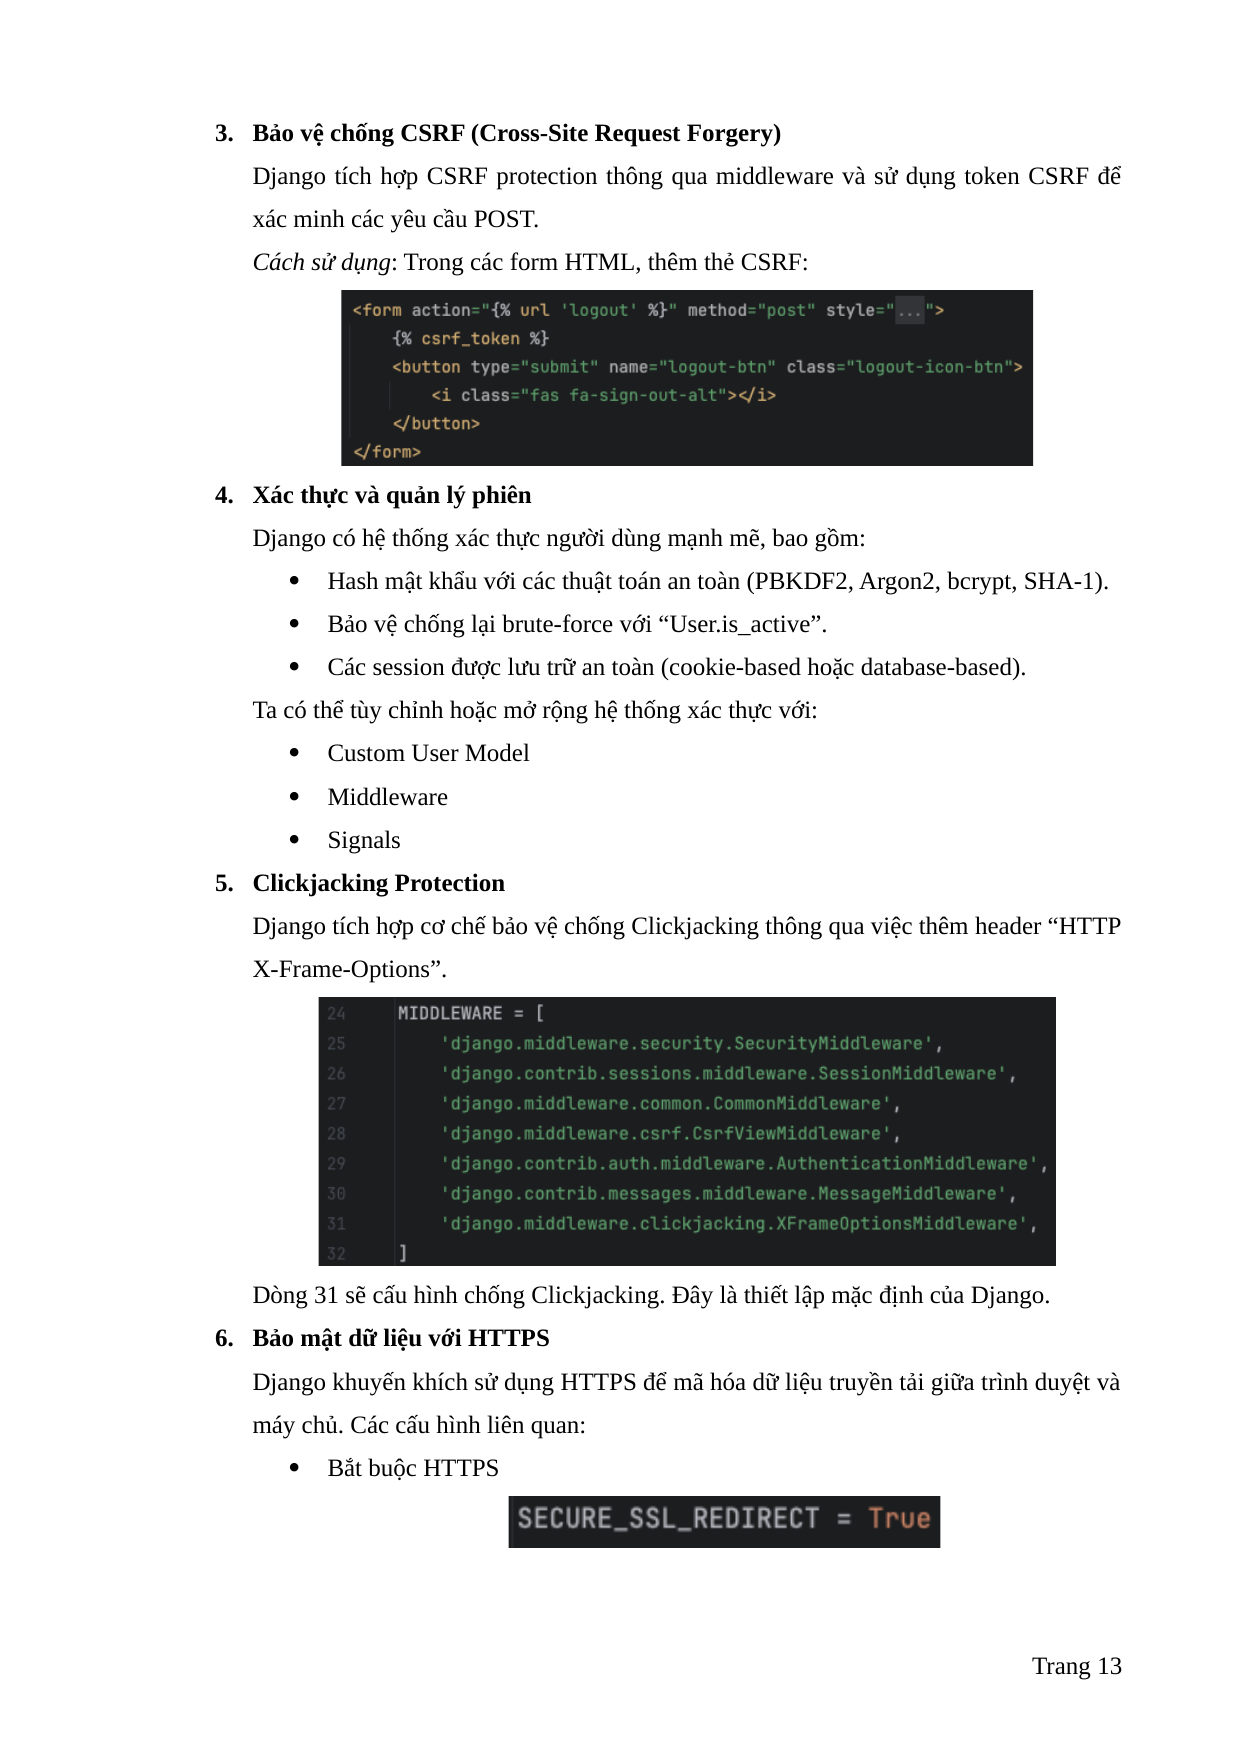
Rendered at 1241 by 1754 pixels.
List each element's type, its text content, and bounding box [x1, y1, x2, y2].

list Bắt buộc HTTPS [290, 1453, 1122, 1482]
picture [318, 997, 1056, 1266]
list Django có hệ thống xác thực người dùng mạnh mẽ, bao gồm: [252, 523, 1122, 552]
list Django tích hợp cơ chế bảo vệ chống Clickjacking thông qua việc thêm header “HTTP X-Frame-Options”. [252, 911, 1122, 983]
list Bảo vệ chống lại brute-force với “User.is_active”. [290, 609, 1122, 638]
list Các session được lưu trữ an toàn (cookie-based hoặc database-based). [290, 652, 1122, 681]
list Clickjacking Protection [215, 868, 1122, 897]
list Middleware [290, 782, 1122, 810]
list Django khuyến khích sử dụng HTTPS để mã hóa dữ liệu truyền tải giữa trình duyệt và máy chủ. Các cấu hình liên quan: [252, 1367, 1122, 1438]
picture [508, 1496, 941, 1548]
list Signals [290, 825, 1122, 853]
list Django tích hợp CSRF protection thông qua middleware và sử dụng token CSRF để xác minh các yêu cầu POST. [252, 161, 1122, 233]
text Ta có thể tùy chỉnh hoặc mở rộng hệ thống xác thực với: [177, 695, 1122, 724]
list Hash mật khẩu với các thuật toán an toàn (PBKDF2, Argon2, bcrypt, SHA-1). [290, 566, 1122, 595]
list Bảo mật dữ liệu với HTTPS [215, 1323, 1122, 1352]
list Dòng 31 sẽ cấu hình chống Clickjacking. Đây là thiết lập mặc định của Django. [252, 1280, 1122, 1309]
list Xác thực và quản lý phiên [215, 480, 1122, 508]
picture [341, 290, 1034, 466]
list Cách sử dụng: Trong các form HTML, thêm thẻ CSRF: [252, 247, 1122, 276]
list Bảo vệ chống CSRF (Cross-Site Request Forgery) [215, 118, 1122, 147]
list Custom User Model [290, 738, 1122, 767]
